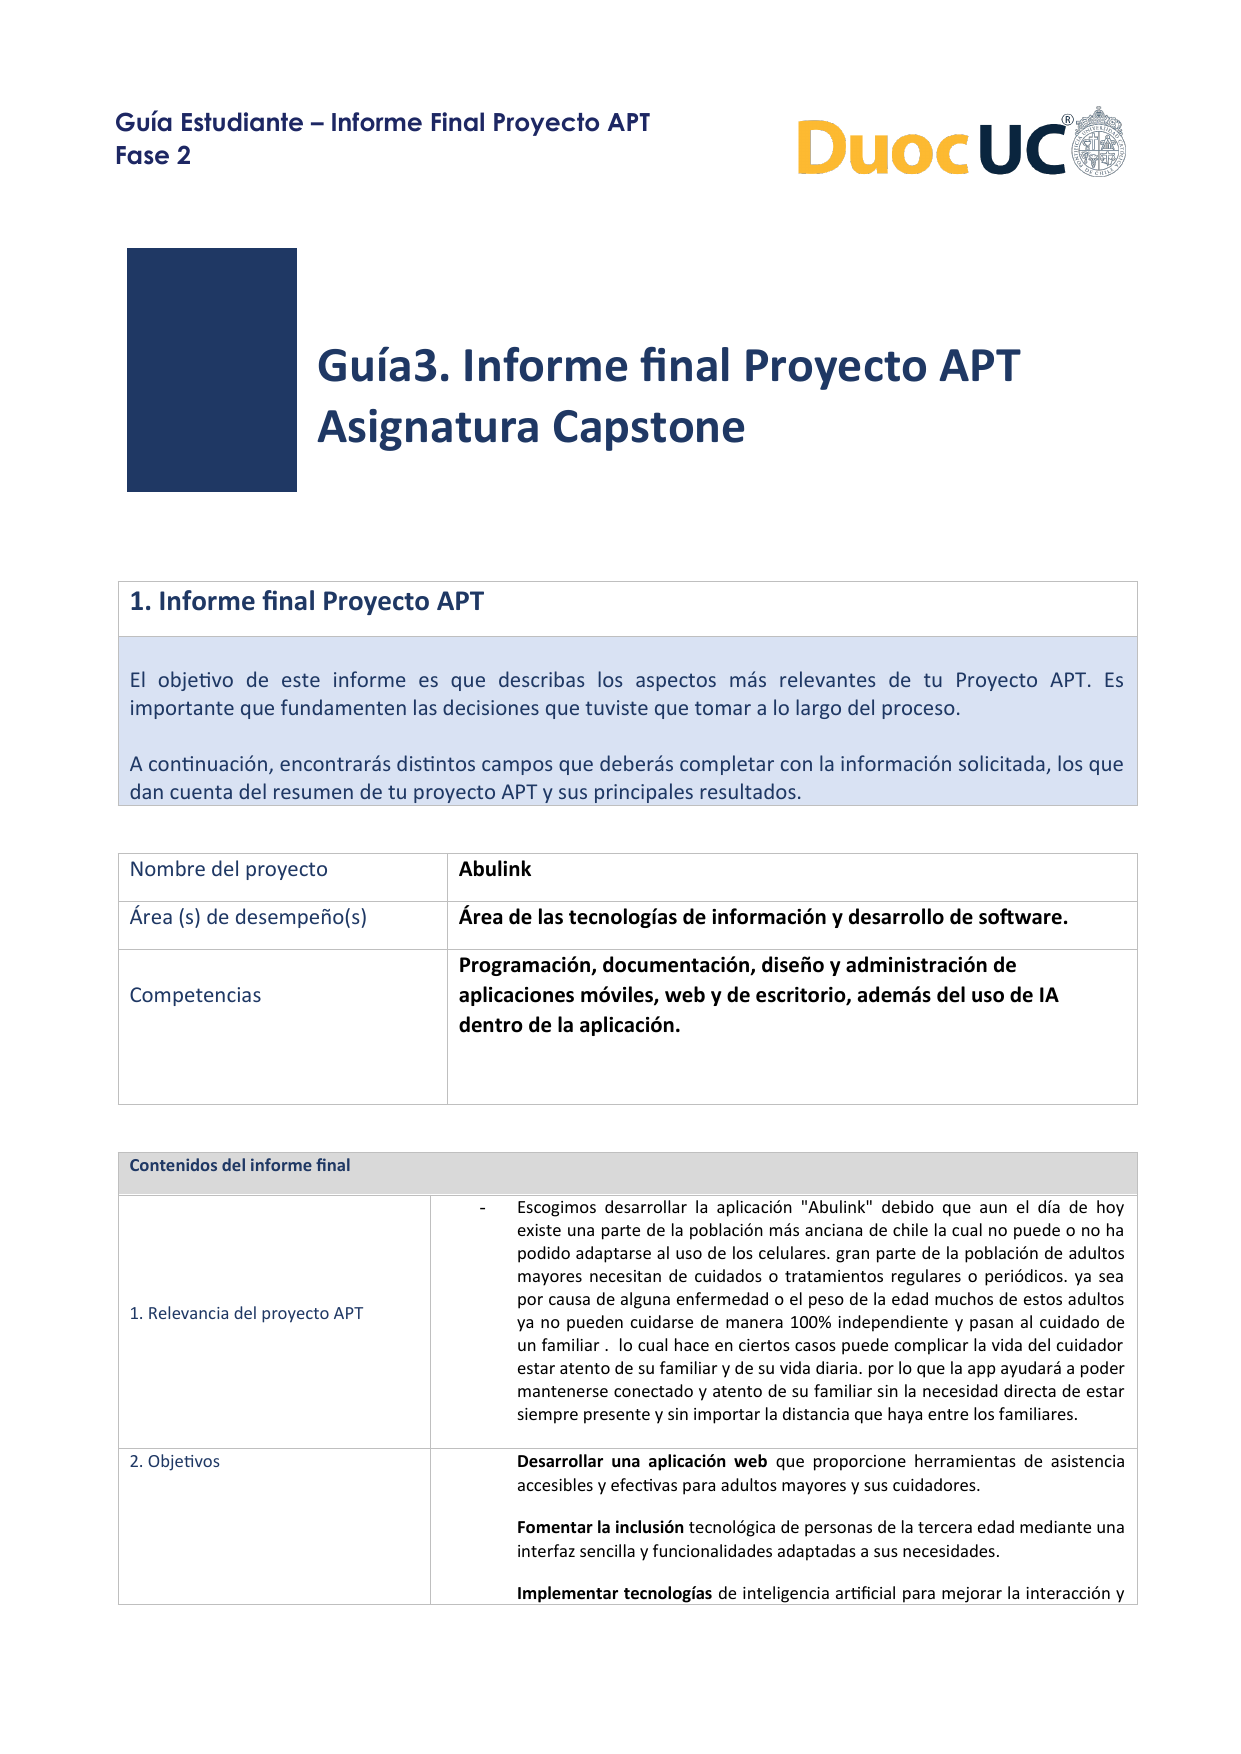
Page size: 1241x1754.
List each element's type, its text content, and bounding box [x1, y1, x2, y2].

table_header Abulink [448, 854, 1137, 901]
table_cell 2. Objetivos [119, 1449, 430, 1604]
table_cell El objetivo de este informe es que describas los aspectos más relevantes de tu Proyecto APT. Es importante que fundamenten las decisiones que tuviste que tomar a lo largo del proceso. A continuación, encontrarás distintos campos que deberás completar con la información solicitada, los que dan cuenta del resumen de tu proyecto APT y sus principales resultados. [119, 637, 1137, 805]
table_header Nombre del proyecto [119, 854, 447, 901]
table_cell Área (s) de desempeño(s) [119, 902, 447, 949]
table_header Contenidos del informe final [119, 1153, 1137, 1194]
table_header 1. Informe final Proyecto APT [119, 582, 1137, 636]
table_cell Competencias [119, 950, 447, 1104]
table_cell Área de las tecnologías de información y desarrollo de software. [448, 902, 1137, 949]
picture [798, 106, 1126, 177]
table_cell Escogimos desarrollar la aplicación "Abulink" debido que aun el día de hoy existe una parte de la población más anciana de chile la cual no puede o no ha podido adaptarse al uso de los celulares. gran parte de la población de adultos mayores necesitan de cuidados o tratamientos regulares o periódicos. ya sea por causa de alguna enfermedad o el peso de la edad muchos de estos adultos ya no pueden cuidarse de manera 100% independiente y pasan al cuidado de un familiar . lo cual hace en ciertos casos puede complicar la vida del cuidador estar atento de su familiar y de su vida diaria. por lo que la app ayudará a poder mantenerse conectado y atento de su familiar sin la necesidad directa de estar siempre presente y sin importar la distancia que haya entre los familiares. [431, 1196, 1137, 1448]
table_cell Programación, documentación, diseño y administración de aplicaciones móviles, web y de escritorio, además del uso de IA dentro de la aplicación. [448, 950, 1137, 1104]
table_cell 1. Relevancia del proyecto APT [119, 1196, 430, 1448]
